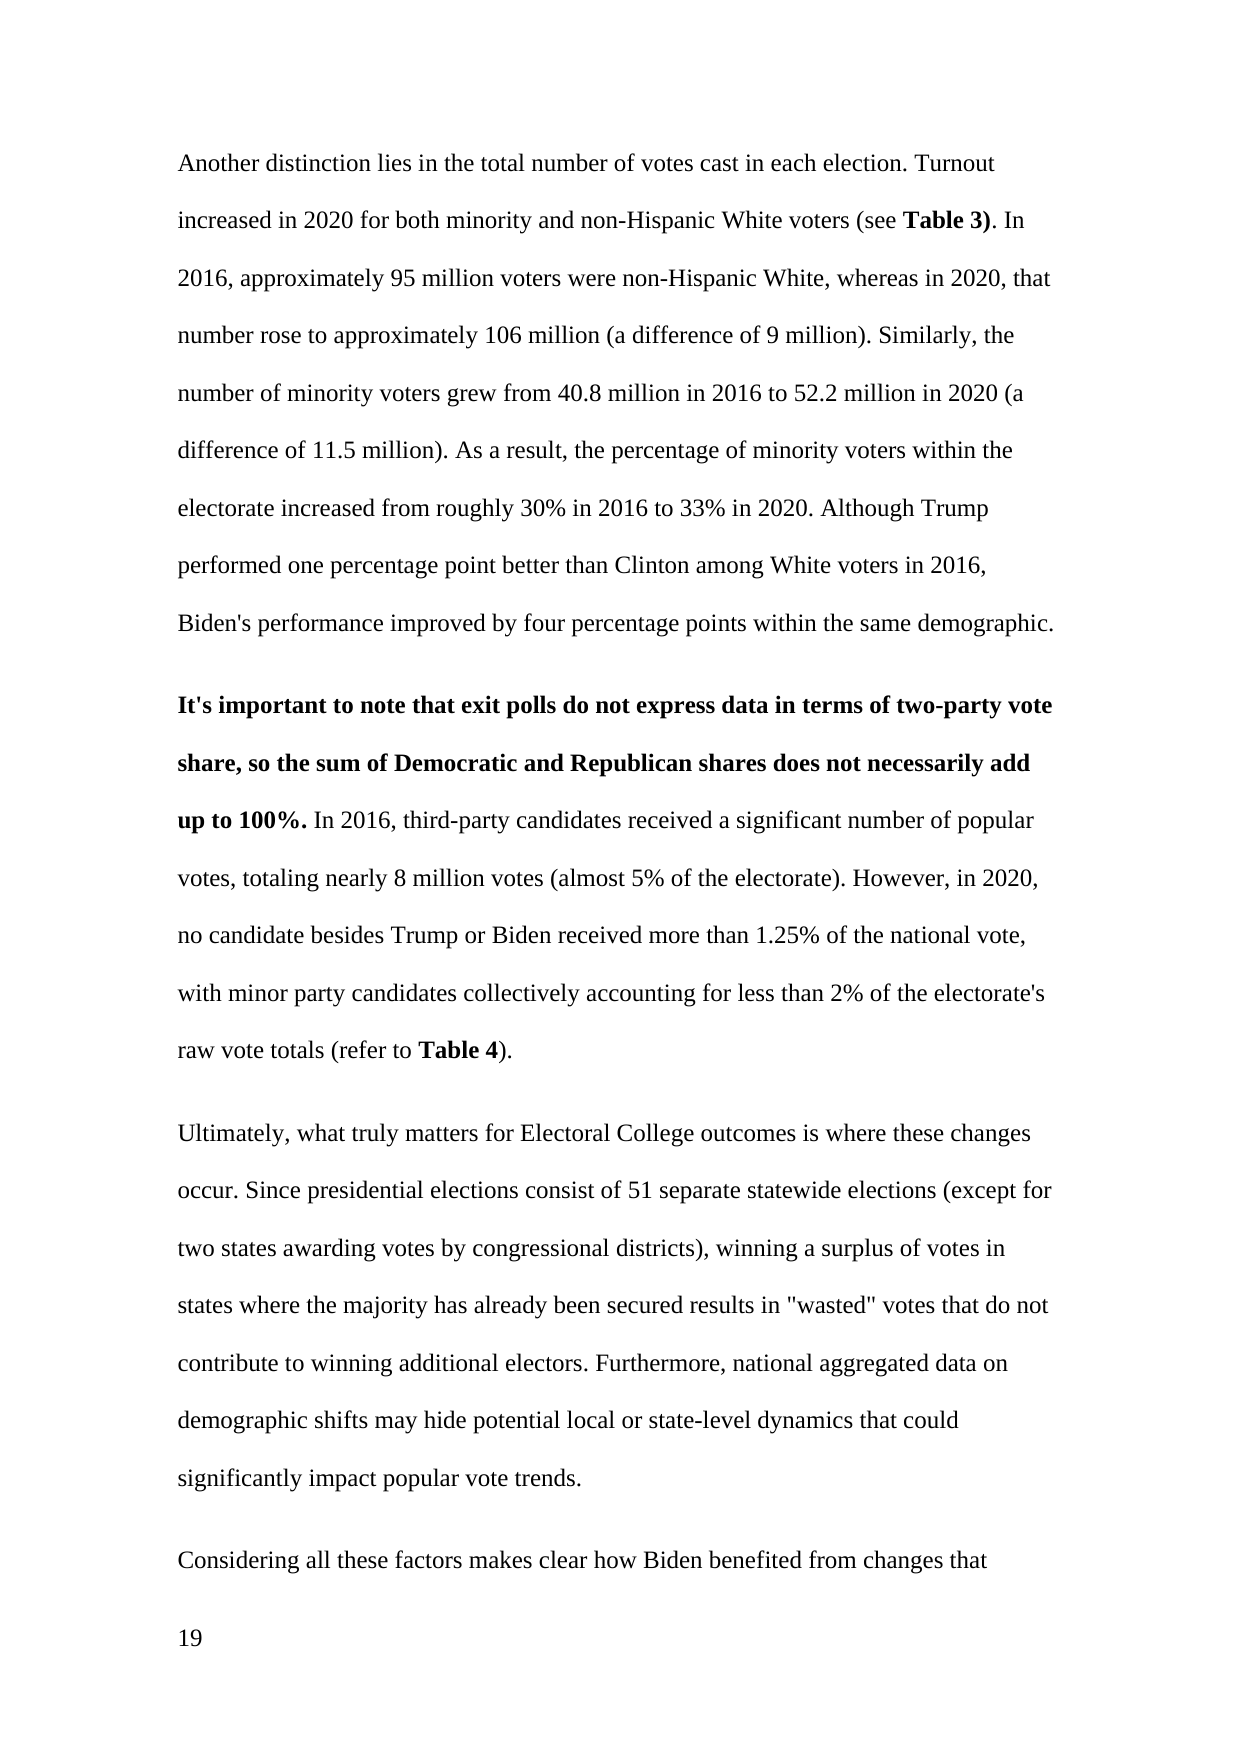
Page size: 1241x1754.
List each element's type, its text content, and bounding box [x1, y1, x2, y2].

text Another distinction lies in the total number of votes cast in each election. Turnout increased in 2020 for both minority and non-Hispanic White voters (see Table 3). In 2016, approximately 95 million voters were non-Hispanic White, whereas in 2020, that number rose to approximately 106 million (a difference of 9 million). Similarly, the number of minority voters grew from 40.8 million in 2016 to 52.2 million in 2020 (a difference of 11.5 million). As a result, the percentage of minority voters within the electorate increased from roughly 30% in 2016 to 33% in 2020. Although Trump performed one percentage point better than Clinton among White voters in 2016, Biden's performance improved by four percentage points within the same demographic. [177, 148, 1063, 636]
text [177, 1545, 1063, 1574]
text It's important to note that exit polls do not express data in terms of two-party vote share, so the sum of Democratic and Republican shares does not necessarily add up to 100%. In 2016, third-party candidates received a significant number of popular votes, totaling nearly 8 million votes (almost 5% of the electorate). However, in 2020, no candidate besides Trump or Biden received more than 1.25% of the national vote, with minor party candidates collectively accounting for less than 2% of the electorate's raw vote totals (refer to Table 4). [177, 690, 1063, 1064]
text Ultimately, what truly matters for Electoral College outcomes is where these changes occur. Since presidential elections consist of 51 separate statewide elections (except for two states awarding votes by congressional districts), winning a surplus of votes in states where the majority has already been secured results in "wasted" votes that do not contribute to winning additional electors. Furthermore, national aggregated data on demographic shifts may hide potential local or state-level dynamics that could significantly impact popular vote trends. [177, 1118, 1063, 1491]
